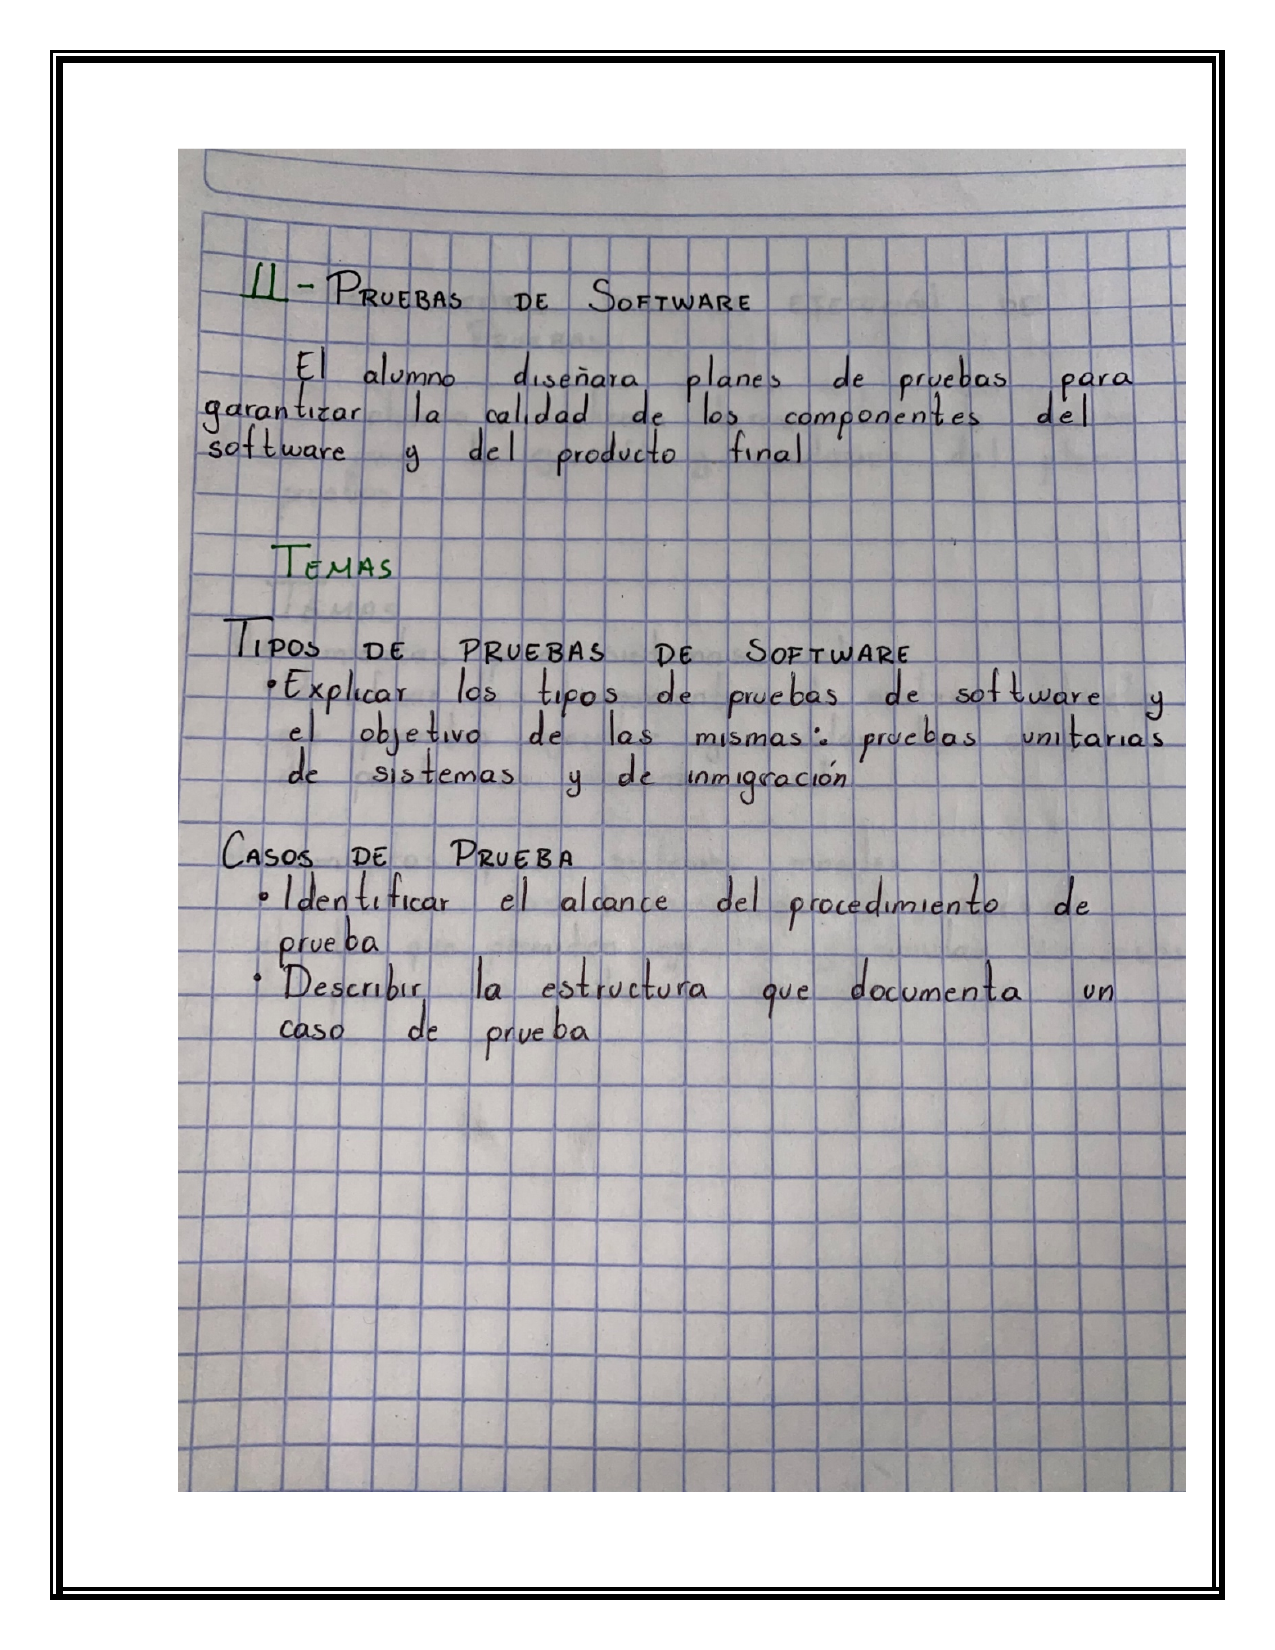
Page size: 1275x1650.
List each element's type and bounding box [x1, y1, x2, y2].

picture [179, 150, 1186, 1490]
